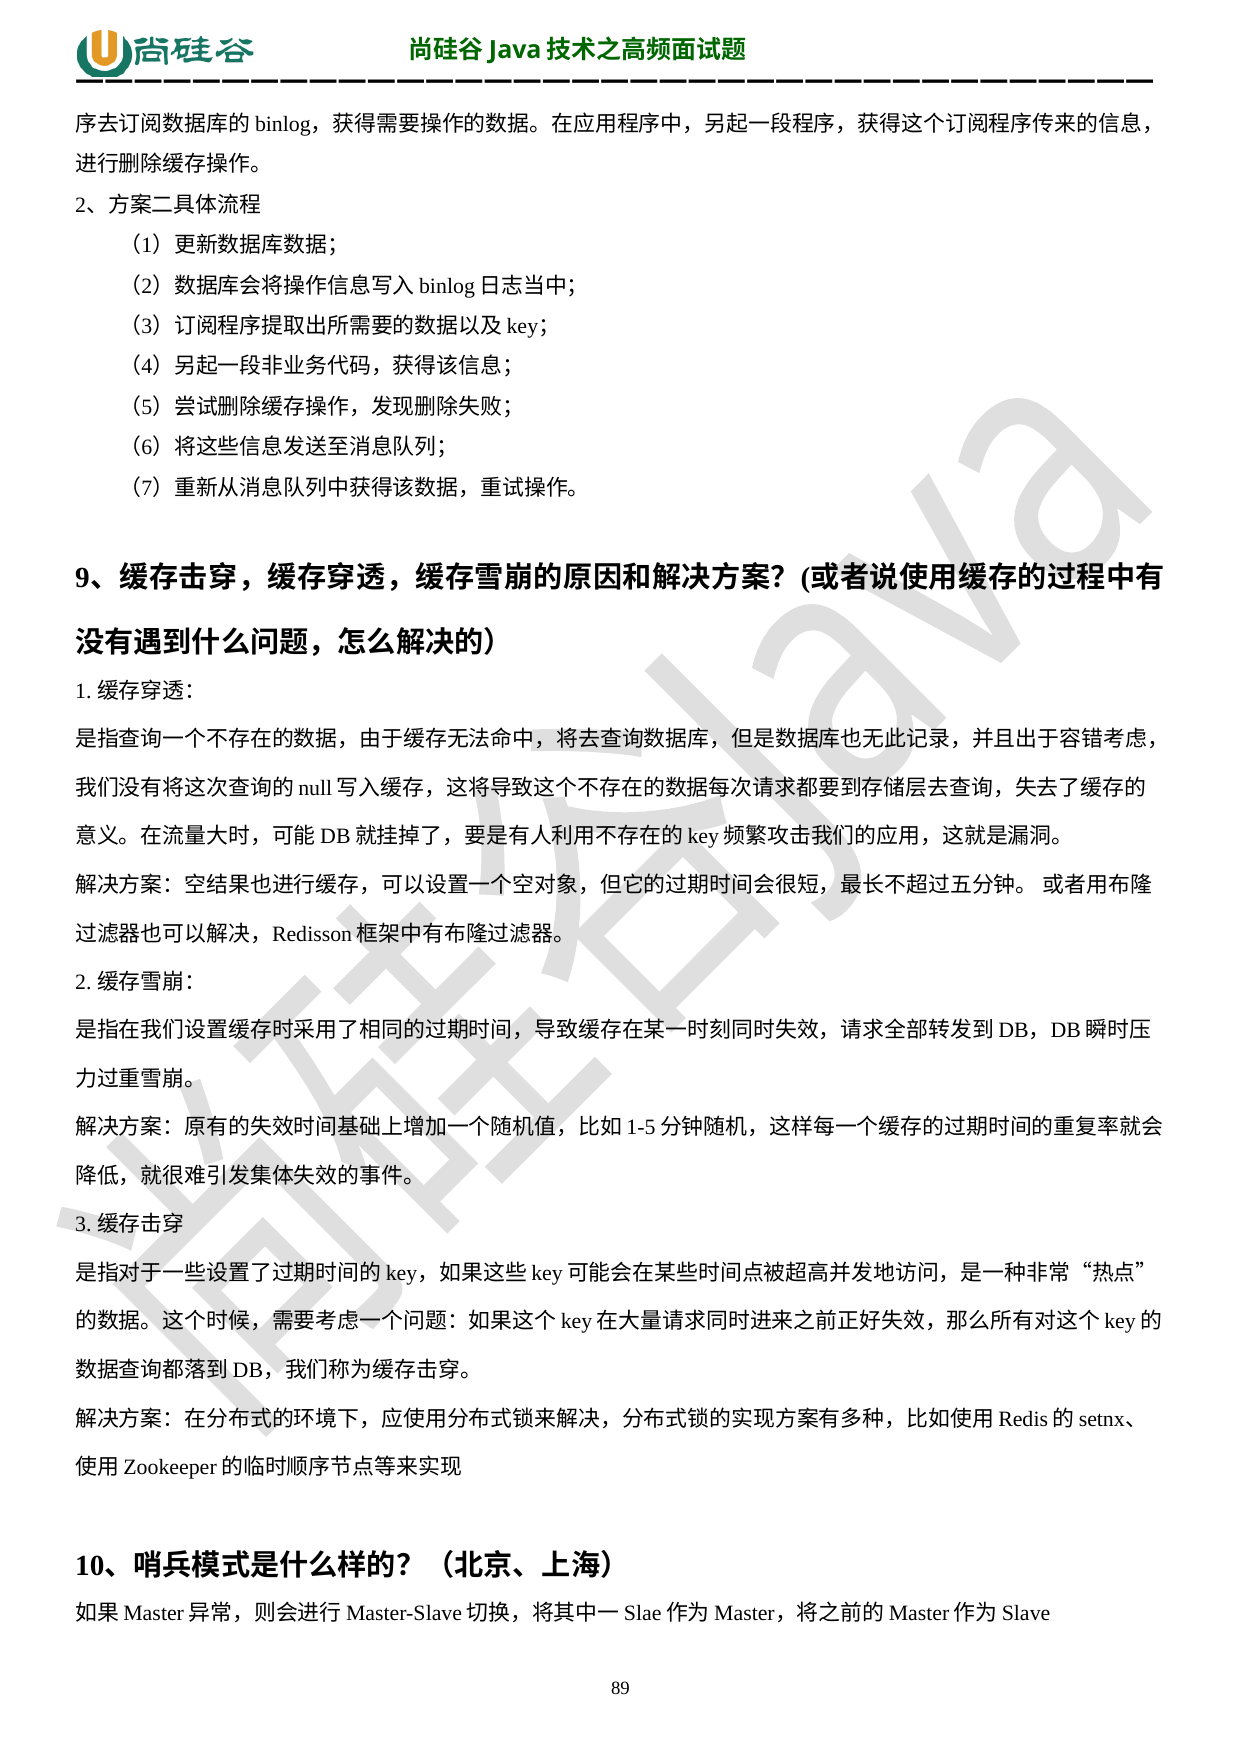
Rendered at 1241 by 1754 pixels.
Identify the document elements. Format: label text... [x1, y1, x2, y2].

text （1）更新数据库数据； [75, 227, 1165, 259]
picture [75, 29, 253, 77]
text （6）将这些信息发送至消息队列； [75, 429, 1165, 461]
text 2、方案二具体流程 [75, 186, 1165, 219]
text 如果Master异常，则会进行Master-Slave切换，将其中一Slae作为Master，将之前的Master作为Slave [75, 1595, 1165, 1627]
text （7）重新从消息队列中获得该数据，重试操作。 [75, 469, 1165, 502]
subtitle 9、缓存击穿，缓存穿透，缓存雪崩的原因和解决方案？(或者说使用缓存的过程中有没有遇到什么问题，怎么解决的） [75, 542, 1165, 672]
text 是指对于一些设置了过期时间的key，如果这些key可能会在某些时间点被超高并发地访问，是一种非常“热点”的数据。这个时候，需要考虑一个问题：如果这个key在大量请求同时进来之前正好失效，那么所有对这个key的数据查询都落到DB，我们称为缓存击穿。 [75, 1254, 1165, 1384]
subtitle 10、哨兵模式是什么样的？（北京、上海） [75, 1530, 1165, 1595]
text （3）订阅程序提取出所需要的数据以及key； [75, 308, 1165, 340]
text 3. 缓存击穿 [75, 1206, 1165, 1238]
text 是指在我们设置缓存时采用了相同的过期时间，导致缓存在某一时刻同时失效，请求全部转发到DB，DB瞬时压力过重雪崩。 [75, 1012, 1165, 1093]
text （5）尝试删除缓存操作，发现删除失败； [75, 388, 1165, 421]
text 是指查询一个不存在的数据，由于缓存无法命中，将去查询数据库，但是数据库也无此记录，并且出于容错考虑，我们没有将这次查询的null写入缓存，这将导致这个不存在的数据每次请求都要到存储层去查询，失去了缓存的意义。在流量大时，可能DB就挂掉了，要是有人利用不存在的key频繁攻击我们的应用，这就是漏洞。 [75, 721, 1165, 851]
text 解决方案：在分布式的环境下，应使用分布式锁来解决，分布式锁的实现方案有多种，比如使用Redis的setnx、使用Zookeeper的临时顺序节点等来实现 [75, 1400, 1165, 1481]
text （4）另起一段非业务代码，获得该信息； [75, 348, 1165, 381]
text （2）数据库会将操作信息写入binlog日志当中； [75, 267, 1165, 300]
text 解决方案：空结果也进行缓存，可以设置一个空对象，但它的过期时间会很短，最长不超过五分钟。 或者用布隆过滤器也可以解决，Redisson框架中有布隆过滤器。 [75, 866, 1165, 948]
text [75, 105, 1165, 178]
text 解决方案：原有的失效时间基础上增加一个随机值，比如1-5分钟随机，这样每一个缓存的过期时间的重复率就会降低，就很难引发集体失效的事件。 [75, 1109, 1165, 1190]
text 2. 缓存雪崩： [75, 963, 1165, 996]
text 1. 缓存穿透： [75, 672, 1165, 705]
